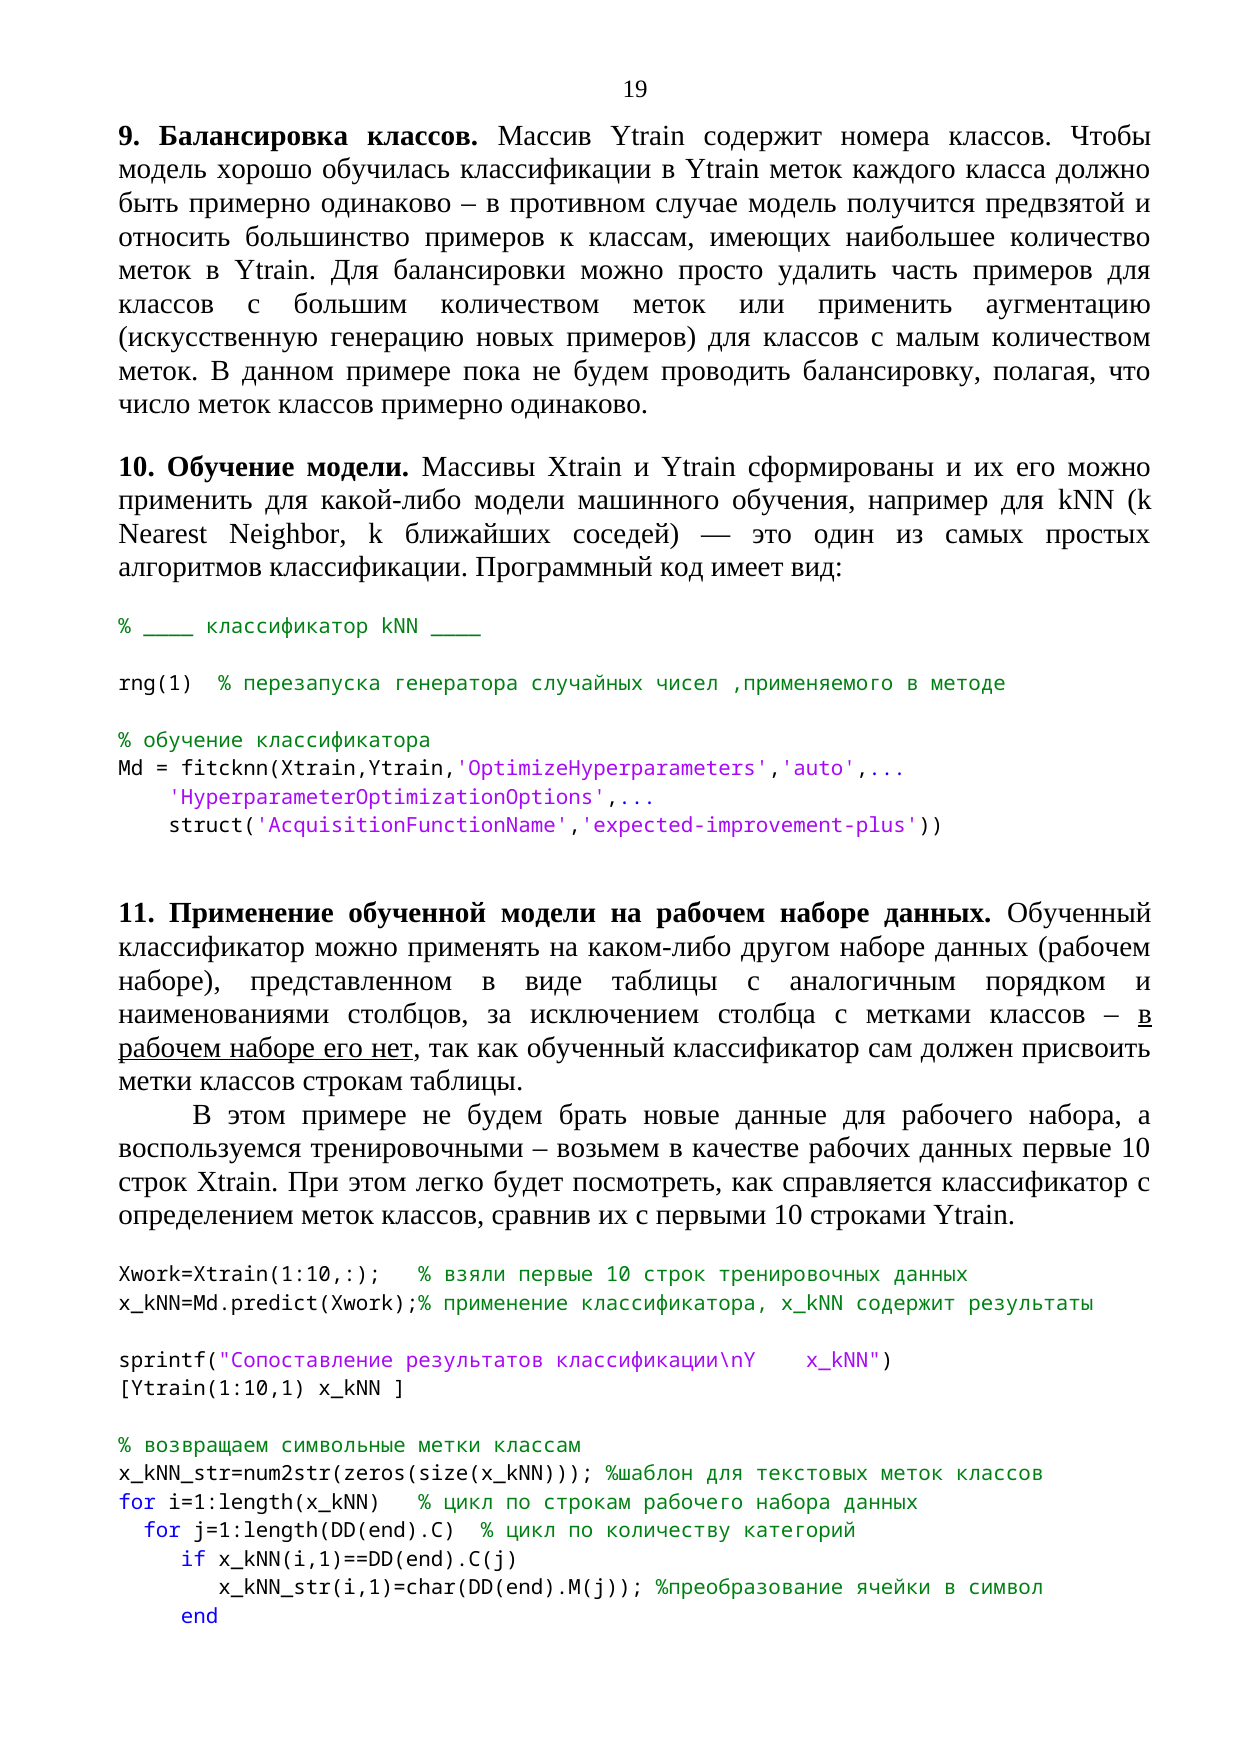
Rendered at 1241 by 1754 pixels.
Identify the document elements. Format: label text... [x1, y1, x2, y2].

text for j=1:length(DD(end).C) % цикл по количеству категорий [118, 1515, 1152, 1544]
text if x_kNN(i,1)==DD(end).C(j) [118, 1544, 1152, 1572]
text В этом примере не будем брать новые данные для рабочего набора, а воспользуемся тренировочными – возьмем в качестве рабочих данных первые 10 строк Xtrain. При этом легко будет посмотреть, как справляется классификатор с определением меток классов, сравнив их с первыми 10 строками Ytrain. [118, 1097, 1152, 1231]
text struct('AcquisitionFunctionName','expected-improvement-plus')) [118, 810, 1152, 839]
text rng(1) % перезапуска генератора случайных чисел ,применяемого в методе [118, 668, 1152, 697]
text 'HyperparameterOptimizationOptions',... [118, 782, 1152, 810]
text sprintf("Сопоставление результатов классификации\nY x_kNN") [118, 1345, 1152, 1373]
text end [118, 1601, 1152, 1629]
text Md = fitcknn(Xtrain,Ytrain,'OptimizeHyperparameters','auto',... [118, 753, 1152, 782]
text % возвращаем символьные метки классам [118, 1430, 1152, 1458]
text for i=1:length(x_kNN) % цикл по строкам рабочего набора данных [118, 1487, 1152, 1515]
text x_kNN_str(i,1)=char(DD(end).M(j)); %преобразование ячейки в символ [118, 1572, 1152, 1601]
text % ____ классификатор kNN ____ [118, 611, 1152, 640]
text x_kNN_str=num2str(zeros(size(x_kNN))); %шаблон для текстовых меток классов [118, 1458, 1152, 1487]
text 11. Применение обученной модели на рабочем наборе данных. Обученный классификатор можно применять на каком-либо другом наборе данных (рабочем наборе), представленном в виде таблицы с аналогичным порядком и наименованиями столбцов, за исключением столбца с метками классов – в рабочем наборе его нет, так как обученный классификатор сам должен присвоить метки классов строкам таблицы. [118, 896, 1152, 1097]
text 10. Обучение модели. Массивы Xtrain и Ytrain сформированы и их его можно применить для какой-либо модели машинного обучения, например для kNN (k Nearest Neighbor, k ближайших соседей) — это один из самых простых алгоритмов классификации. Программный код имеет вид: [118, 449, 1152, 583]
text 9. Балансировка классов. Массив Ytrain содержит номера классов. Чтобы модель хорошо обучилась классификации в Ytrain меток каждого класса должно быть примерно одинаково – в противном случае модель получится предвзятой и относить большинство примеров к классам, имеющих наибольшее количество меток в Ytrain. Для балансировки можно просто удалить часть примеров для классов с большим количеством меток или применить аугментацию (искусственную генерацию новых примеров) для классов с малым количеством меток. В данном примере пока не будем проводить балансировку, полагая, что число меток классов примерно одинаково. [118, 118, 1152, 420]
text x_kNN=Md.predict(Xwork);% применение классификатора, x_kNN содержит результаты [118, 1288, 1152, 1316]
text Xwork=Xtrain(1:10,:); % взяли первые 10 строк тренировочных данных [118, 1259, 1152, 1288]
text [Ytrain(1:10,1) x_kNN ] [118, 1373, 1152, 1402]
text % обучение классификатора [118, 725, 1152, 753]
